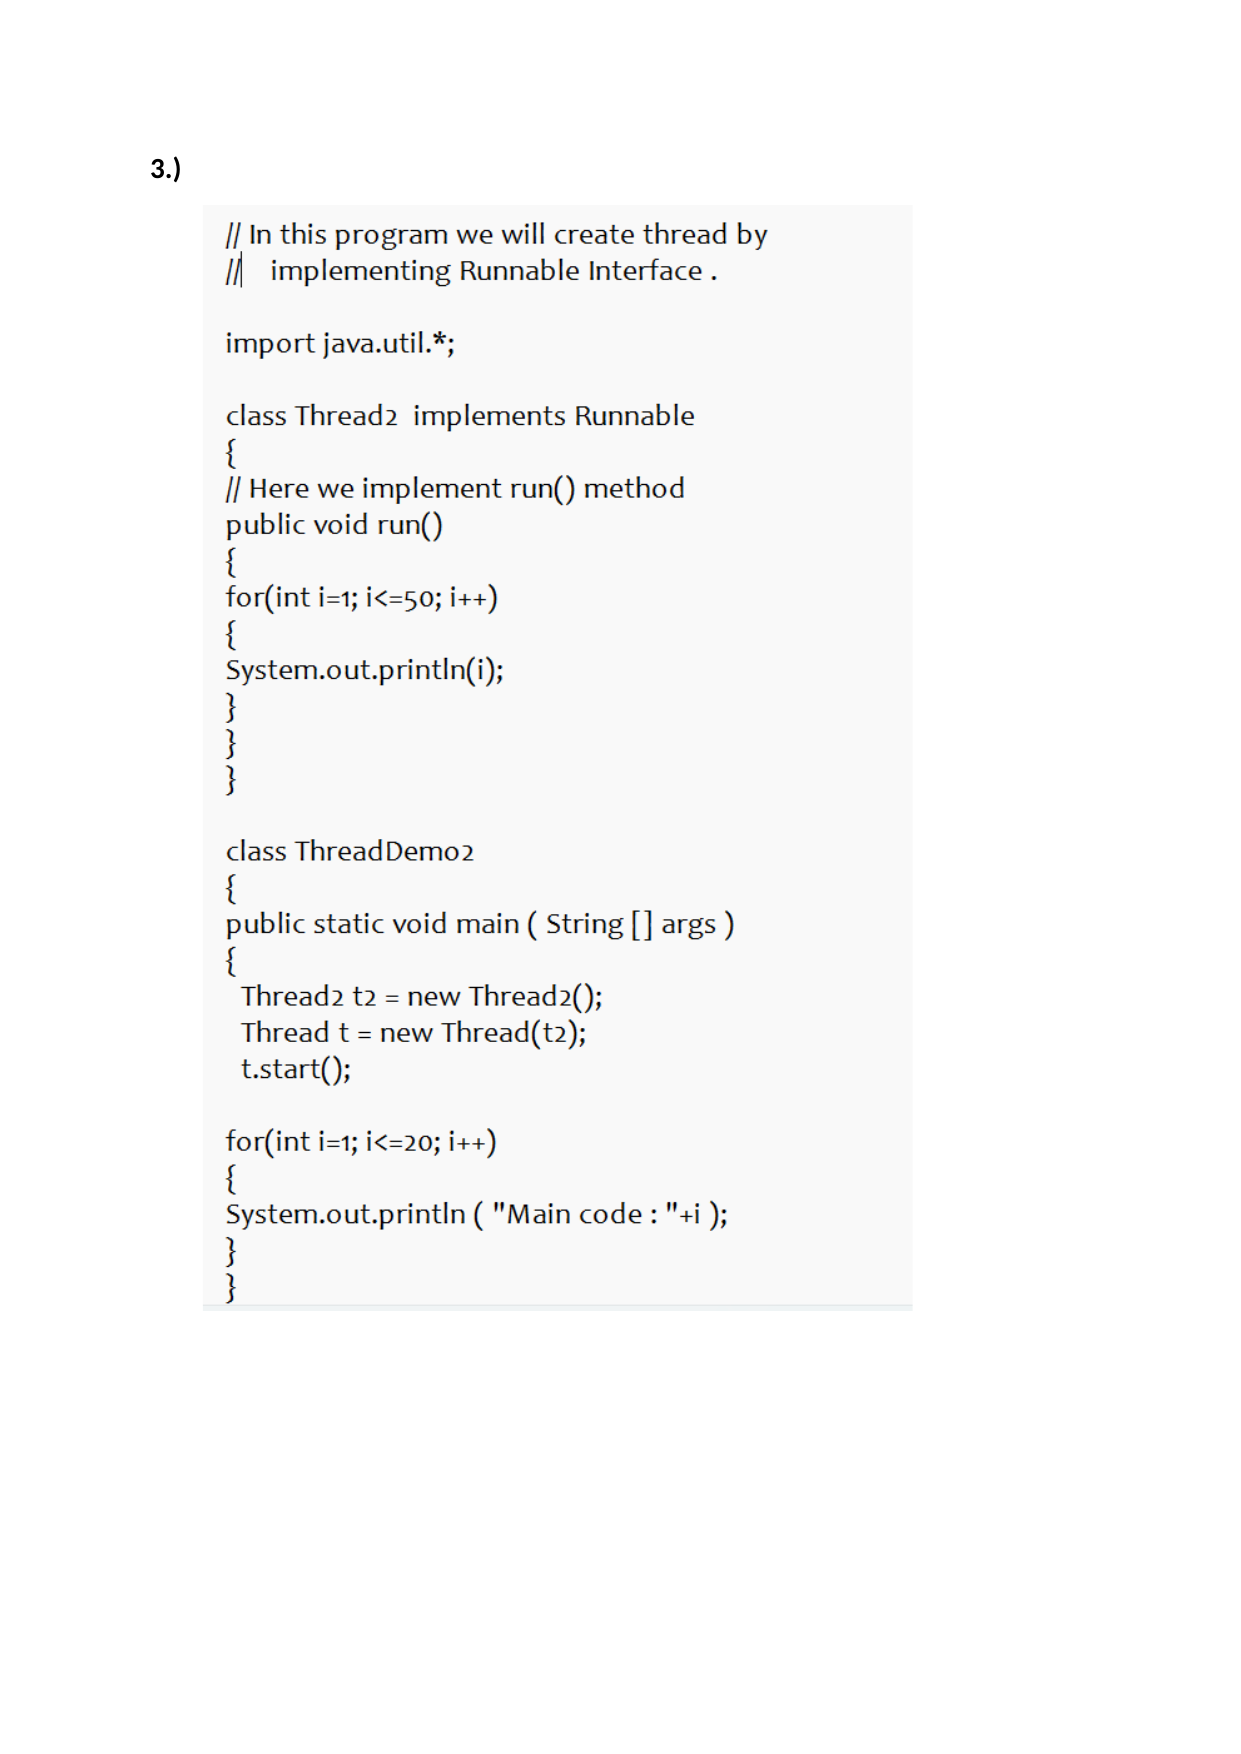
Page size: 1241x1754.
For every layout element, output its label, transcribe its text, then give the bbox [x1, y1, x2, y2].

text 3.) [150, 150, 1090, 186]
picture [202, 205, 913, 1311]
